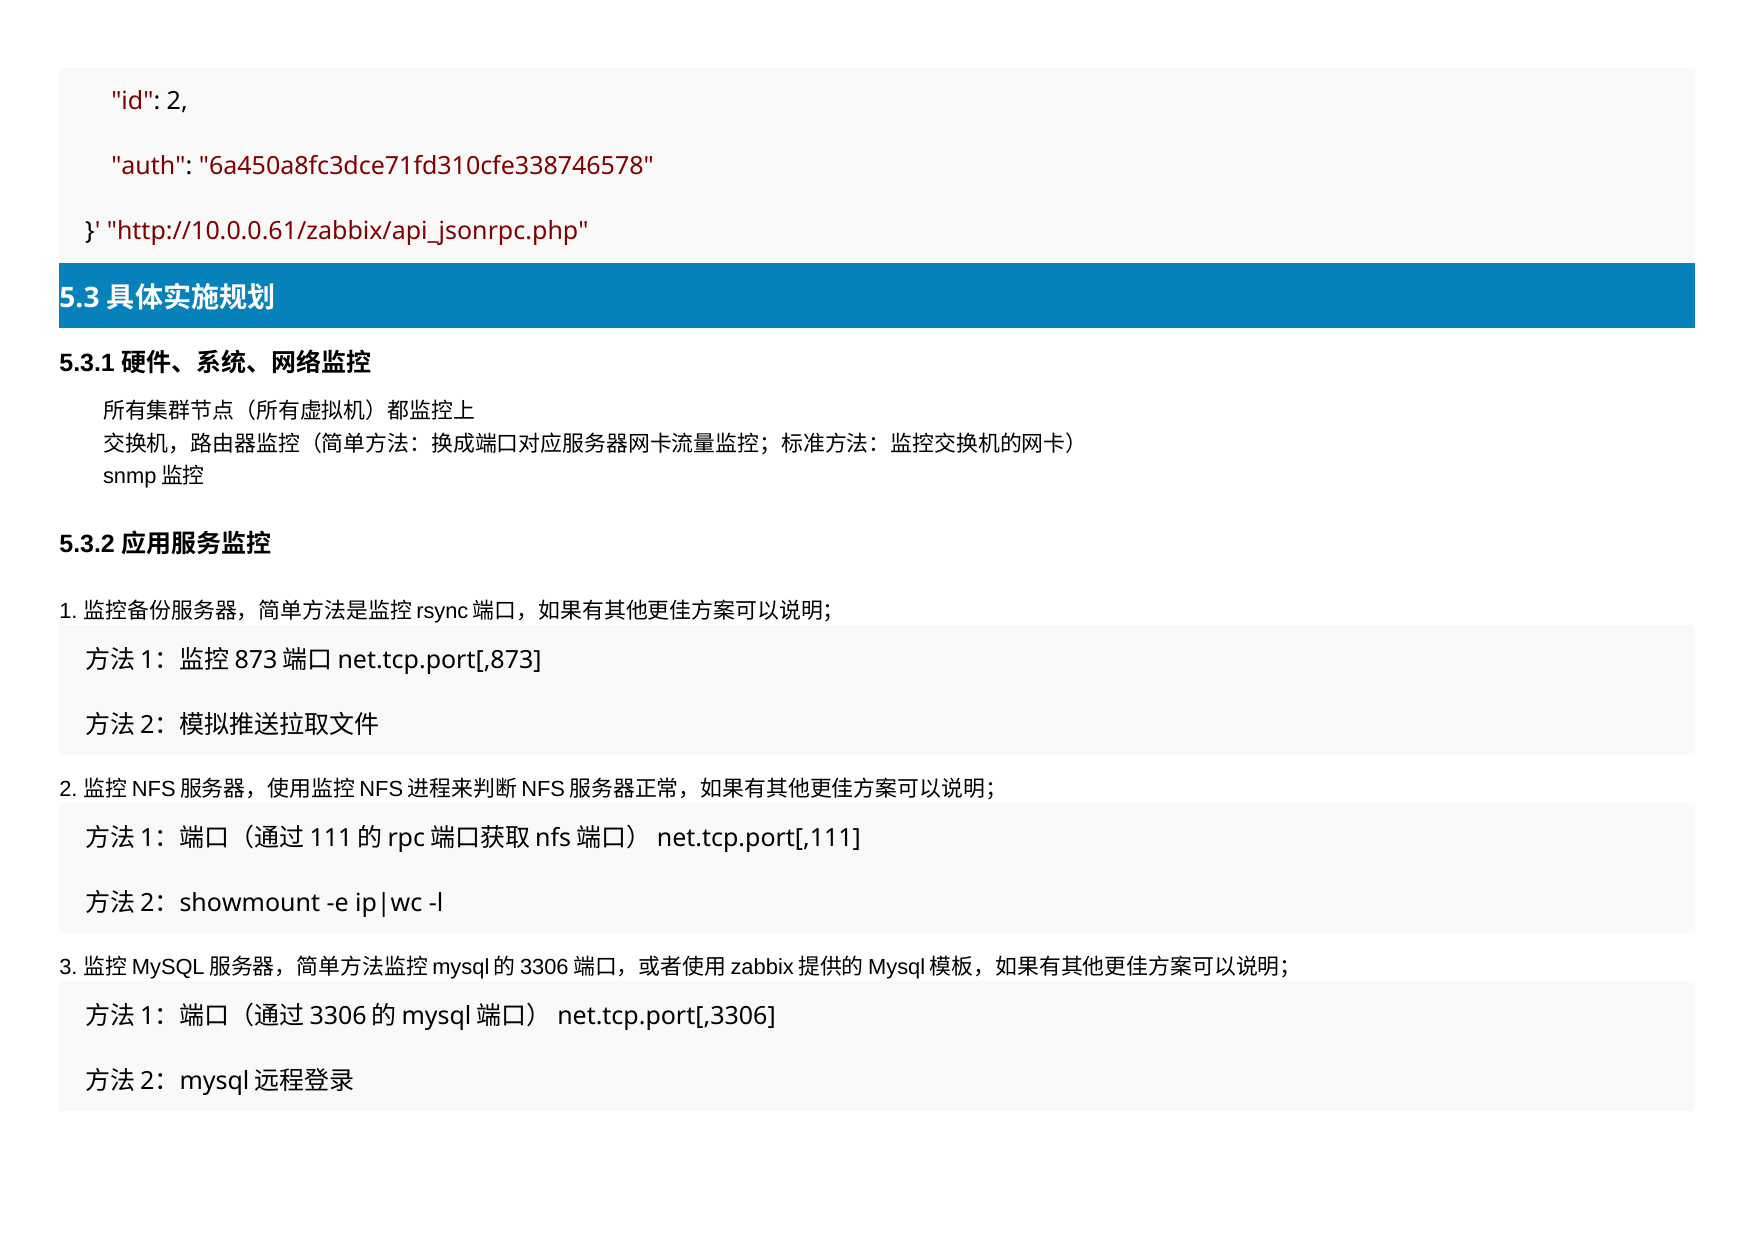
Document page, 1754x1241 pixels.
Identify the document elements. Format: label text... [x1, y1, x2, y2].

text 方法2：showmount -e ip|wc -l [59, 868, 1695, 933]
text 方法2：mysql远程登录 [59, 1046, 1695, 1111]
text 方法2：模拟推送拉取文件 [59, 690, 1695, 755]
text 方法1：端口（通过111的rpc端口获取nfs端口） net.tcp.port[,111] [59, 803, 1695, 868]
text 方法1：监控873端口net.tcp.port[,873] [59, 625, 1695, 690]
text snmp监控 [59, 458, 1695, 490]
text 5.3 具体实施规划 [59, 263, 1695, 328]
text 5.3.1 硬件、系统、网络监控 [59, 328, 1695, 393]
text 1. 监控备份服务器，简单方法是监控rsync端口，如果有其他更佳方案可以说明； [59, 593, 1695, 625]
text "id": 2, [59, 68, 1695, 133]
text "auth": "6a450a8fc3dce71fd310cfe338746578" [59, 133, 1695, 198]
text 所有集群节点（所有虚拟机）都监控上 [59, 393, 1695, 425]
text 5.3.2 应用服务监控 [59, 509, 1695, 574]
text }' "http://10.0.0.61/zabbix/api_jsonrpc.php" [59, 198, 1695, 263]
text 2. 监控NFS服务器，使用监控NFS进程来判断NFS服务器正常，如果有其他更佳方案可以说明； [59, 771, 1695, 803]
text 3. 监控MySQL服务器，简单方法监控mysql的3306端口，或者使用zabbix提供的Mysql模板，如果有其他更佳方案可以说明； [59, 949, 1695, 981]
text 方法1：端口（通过3306的mysql端口） net.tcp.port[,3306] [59, 981, 1695, 1046]
text 交换机，路由器监控（简单方法：换成端口对应服务器网卡流量监控；标准方法：监控交换机的网卡） [59, 425, 1695, 458]
